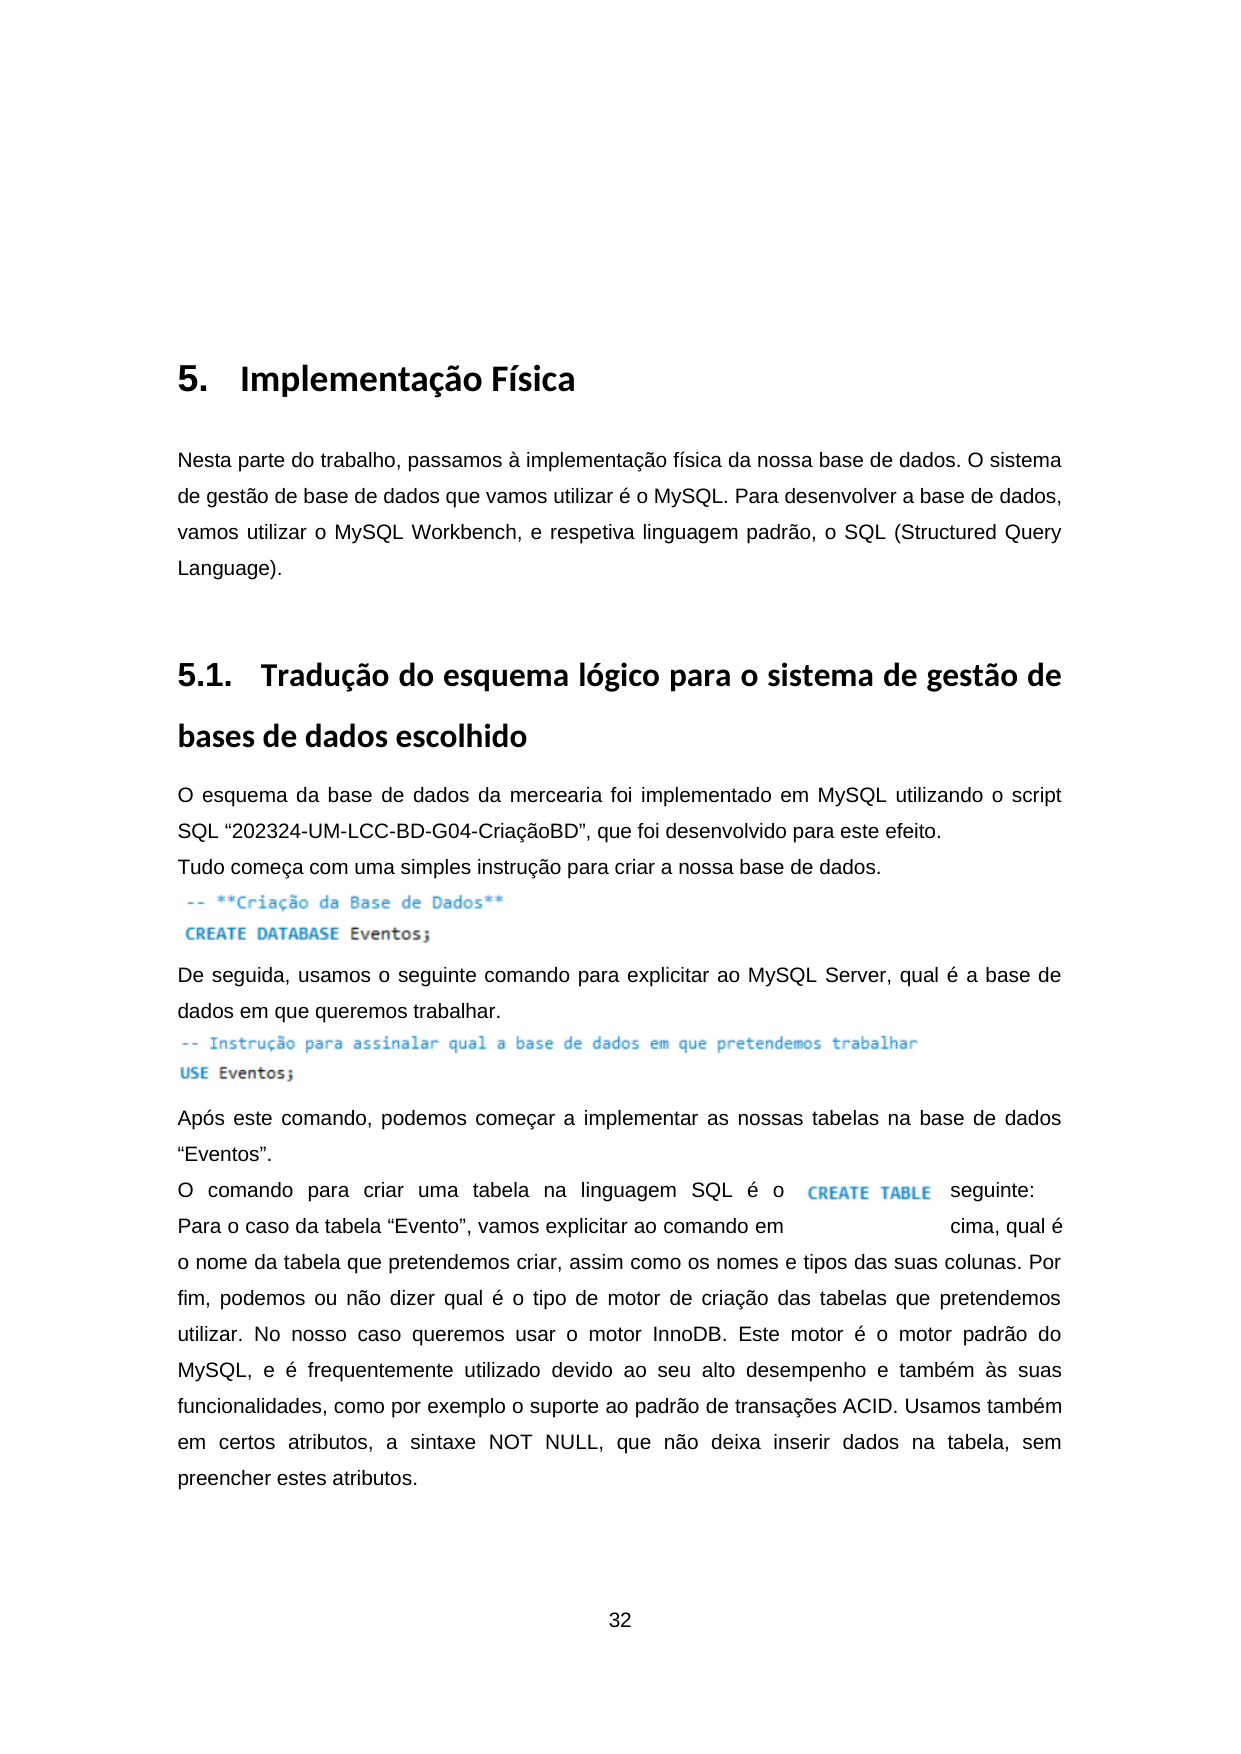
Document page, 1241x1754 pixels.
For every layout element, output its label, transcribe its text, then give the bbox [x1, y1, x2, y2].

text O comando para criar uma tabela na linguagem SQL é o seguinte: [177, 1178, 803, 1202]
text Nesta parte do trabalho, passamos à implementação física da nossa base de dados. O sistema de gestão de base de dados que vamos utilizar é o MySQL. Para desenvolver a base de dados, vamos utilizar o MySQL Workbench, e respetiva linguagem padrão, o SQL (Structured Query Language). [177, 448, 1063, 580]
picture [803, 1178, 931, 1207]
text Após este comando, podemos começar a implementar as nossas tabelas na base de dados “Eventos”. [177, 1106, 1063, 1166]
text Implementação Física [177, 354, 1063, 400]
text Para o caso da tabela “Evento”, vamos explicitar ao comando em cima, qual é o nome da tabela que pretendemos criar, assim como os nomes e tipos das suas colunas. Por fim, podemos ou não dizer qual é o tipo de motor de criação das tabelas que pretendemos utilizar. No nosso caso queremos usar o motor InnoDB. Este motor é o motor padrão do MySQL, e é frequentemente utilizado devido ao seu alto desempenho e também às suas funcionalidades, como por exemplo o suporte ao padrão de transações ACID. Usamos também em certos atributos, a sintaxe NOT NULL, que não deixa inserir dados na tabela, sem preencher estes atributos. [177, 1214, 1063, 1489]
text Tudo começa com uma simples instrução para criar a nossa base de dados. [177, 855, 1063, 879]
text O esquema da base de dados da mercearia foi implementado em MySQL utilizando o script SQL “202324-UM-LCC-BD-G04-CriaçãoBD”, que foi desenvolvido para este efeito. [177, 783, 1063, 843]
picture [177, 891, 509, 944]
text De seguida, usamos o seguinte comando para explicitar ao MySQL Server, qual é a base de dados em que queremos trabalhar. [177, 962, 1063, 1022]
text Tradução do esquema lógico para o sistema de gestão de bases de dados escolhido [177, 654, 1063, 756]
picture [177, 1035, 926, 1081]
